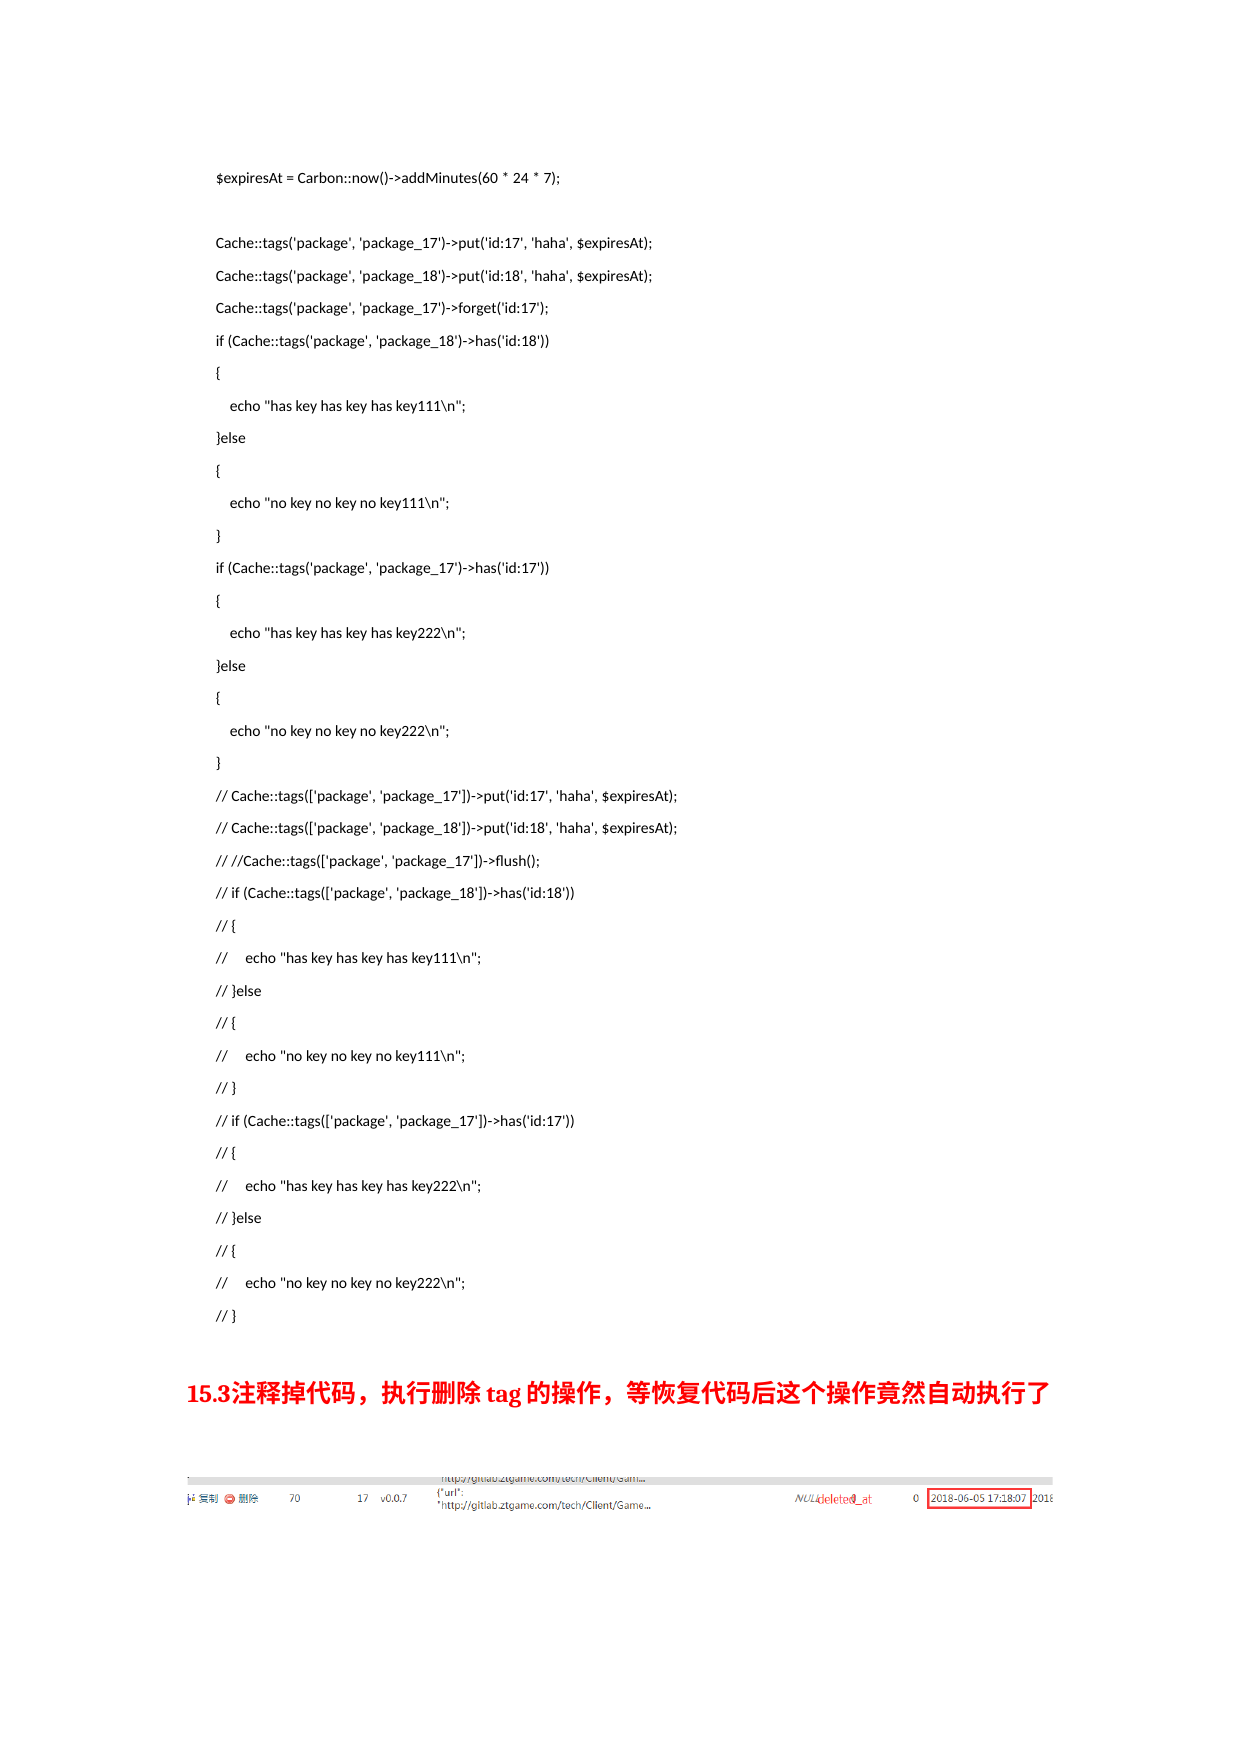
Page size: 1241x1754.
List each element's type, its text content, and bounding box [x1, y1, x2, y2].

text }else [187, 422, 1053, 454]
text echo "no key no key no key222\n"; [187, 714, 1053, 747]
text } [187, 747, 1053, 779]
text { [187, 357, 1053, 389]
subtitle 注释掉代码，执行删除tag的操作，等恢复代码后这个操作竟然自动执行了 [187, 1359, 1053, 1424]
text { [187, 454, 1053, 487]
text // }else [187, 974, 1053, 1007]
text // echo "no key no key no key111\n"; [187, 1039, 1053, 1072]
text if (Cache::tags('package', 'package_18')->has('id:18')) [187, 324, 1053, 357]
text echo "no key no key no key111\n"; [187, 487, 1053, 519]
text // Cache::tags(['package', 'package_18'])->put('id:18', 'haha', $expiresAt); [187, 812, 1053, 844]
text if (Cache::tags('package', 'package_17')->has('id:17')) [187, 552, 1053, 584]
text $expiresAt = Carbon::now()->addMinutes(60 * 24 * 7); [187, 162, 1053, 194]
text { [187, 584, 1053, 617]
text // if (Cache::tags(['package', 'package_17'])->has('id:17')) [187, 1104, 1053, 1137]
text // echo "has key has key has key222\n"; [187, 1169, 1053, 1202]
text // //Cache::tags(['package', 'package_17'])->flush(); [187, 844, 1053, 877]
text // Cache::tags(['package', 'package_17'])->put('id:17', 'haha', $expiresAt); [187, 779, 1053, 812]
text // { [187, 1007, 1053, 1039]
text { [187, 682, 1053, 714]
text Cache::tags('package', 'package_17')->forget('id:17'); [187, 292, 1053, 324]
text // echo "has key has key has key111\n"; [187, 942, 1053, 974]
text echo "has key has key has key111\n"; [187, 389, 1053, 422]
text echo "has key has key has key222\n"; [187, 617, 1053, 649]
picture [187, 1477, 1053, 1519]
text Cache::tags('package', 'package_18')->put('id:18', 'haha', $expiresAt); [187, 259, 1053, 292]
text }else [187, 649, 1053, 682]
text // }else [187, 1202, 1053, 1234]
text Cache::tags('package', 'package_17')->put('id:17', 'haha', $expiresAt); [187, 227, 1053, 259]
text // { [187, 1137, 1053, 1169]
text // { [187, 1234, 1053, 1267]
text // } [187, 1072, 1053, 1104]
text // { [187, 909, 1053, 942]
text // } [187, 1299, 1053, 1332]
text // if (Cache::tags(['package', 'package_18'])->has('id:18')) [187, 877, 1053, 909]
text } [187, 519, 1053, 552]
text // echo "no key no key no key222\n"; [187, 1267, 1053, 1299]
